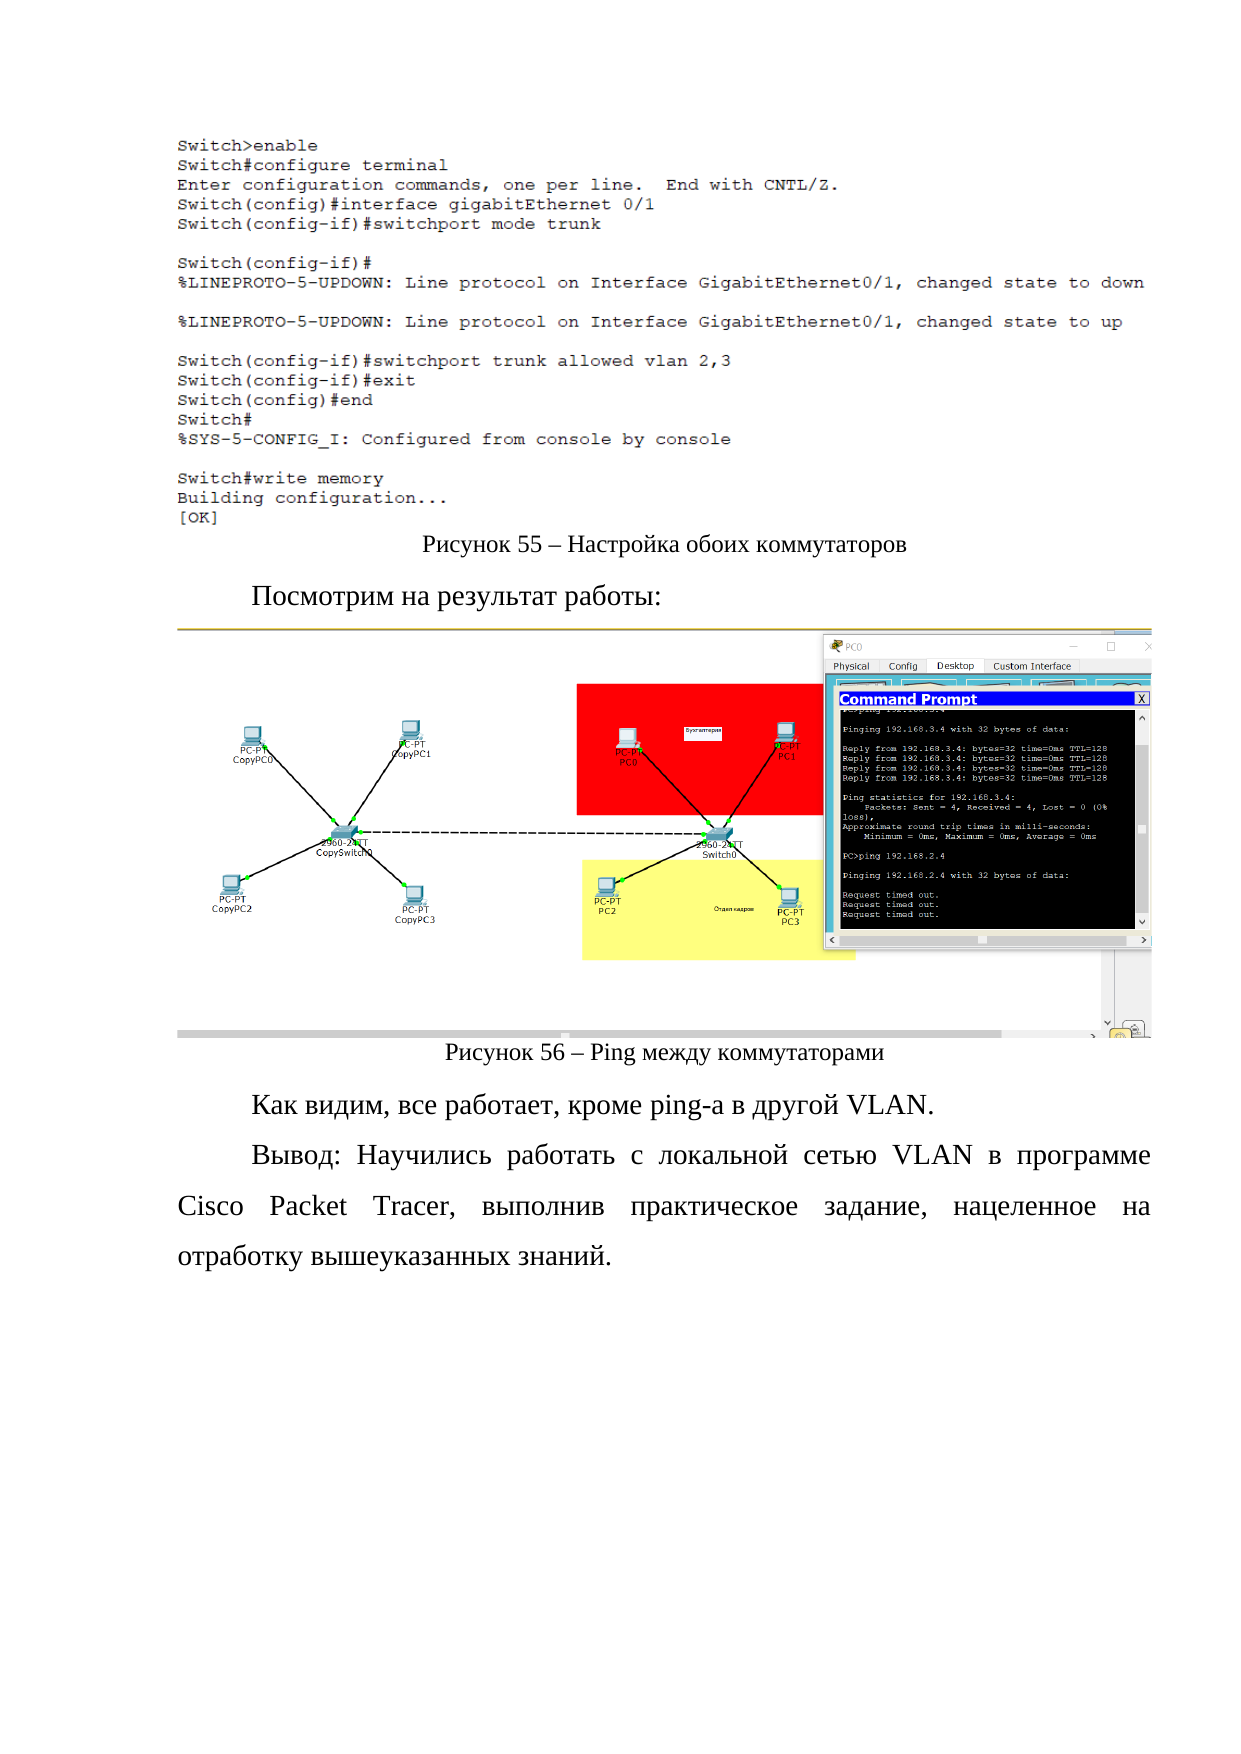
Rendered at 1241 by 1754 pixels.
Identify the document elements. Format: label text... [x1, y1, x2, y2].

picture [177, 628, 1152, 1038]
text Рисунок 55 – Настройка обоих коммутаторов [177, 529, 1152, 557]
text Вывод: Научились работать с локальной сетью VLAN в программе Cisco Packet Tracer, выполнив практическое задание, нацеленное на отработку вышеуказанных знаний. [177, 1137, 1152, 1272]
text Как видим, все работает, кроме ping-a в другой VLAN. [177, 1087, 1152, 1121]
text Посмотрим на результат работы: [177, 578, 1152, 612]
picture [177, 118, 1152, 529]
text Рисунок 56 – Ping между коммутаторами [177, 1038, 1152, 1066]
